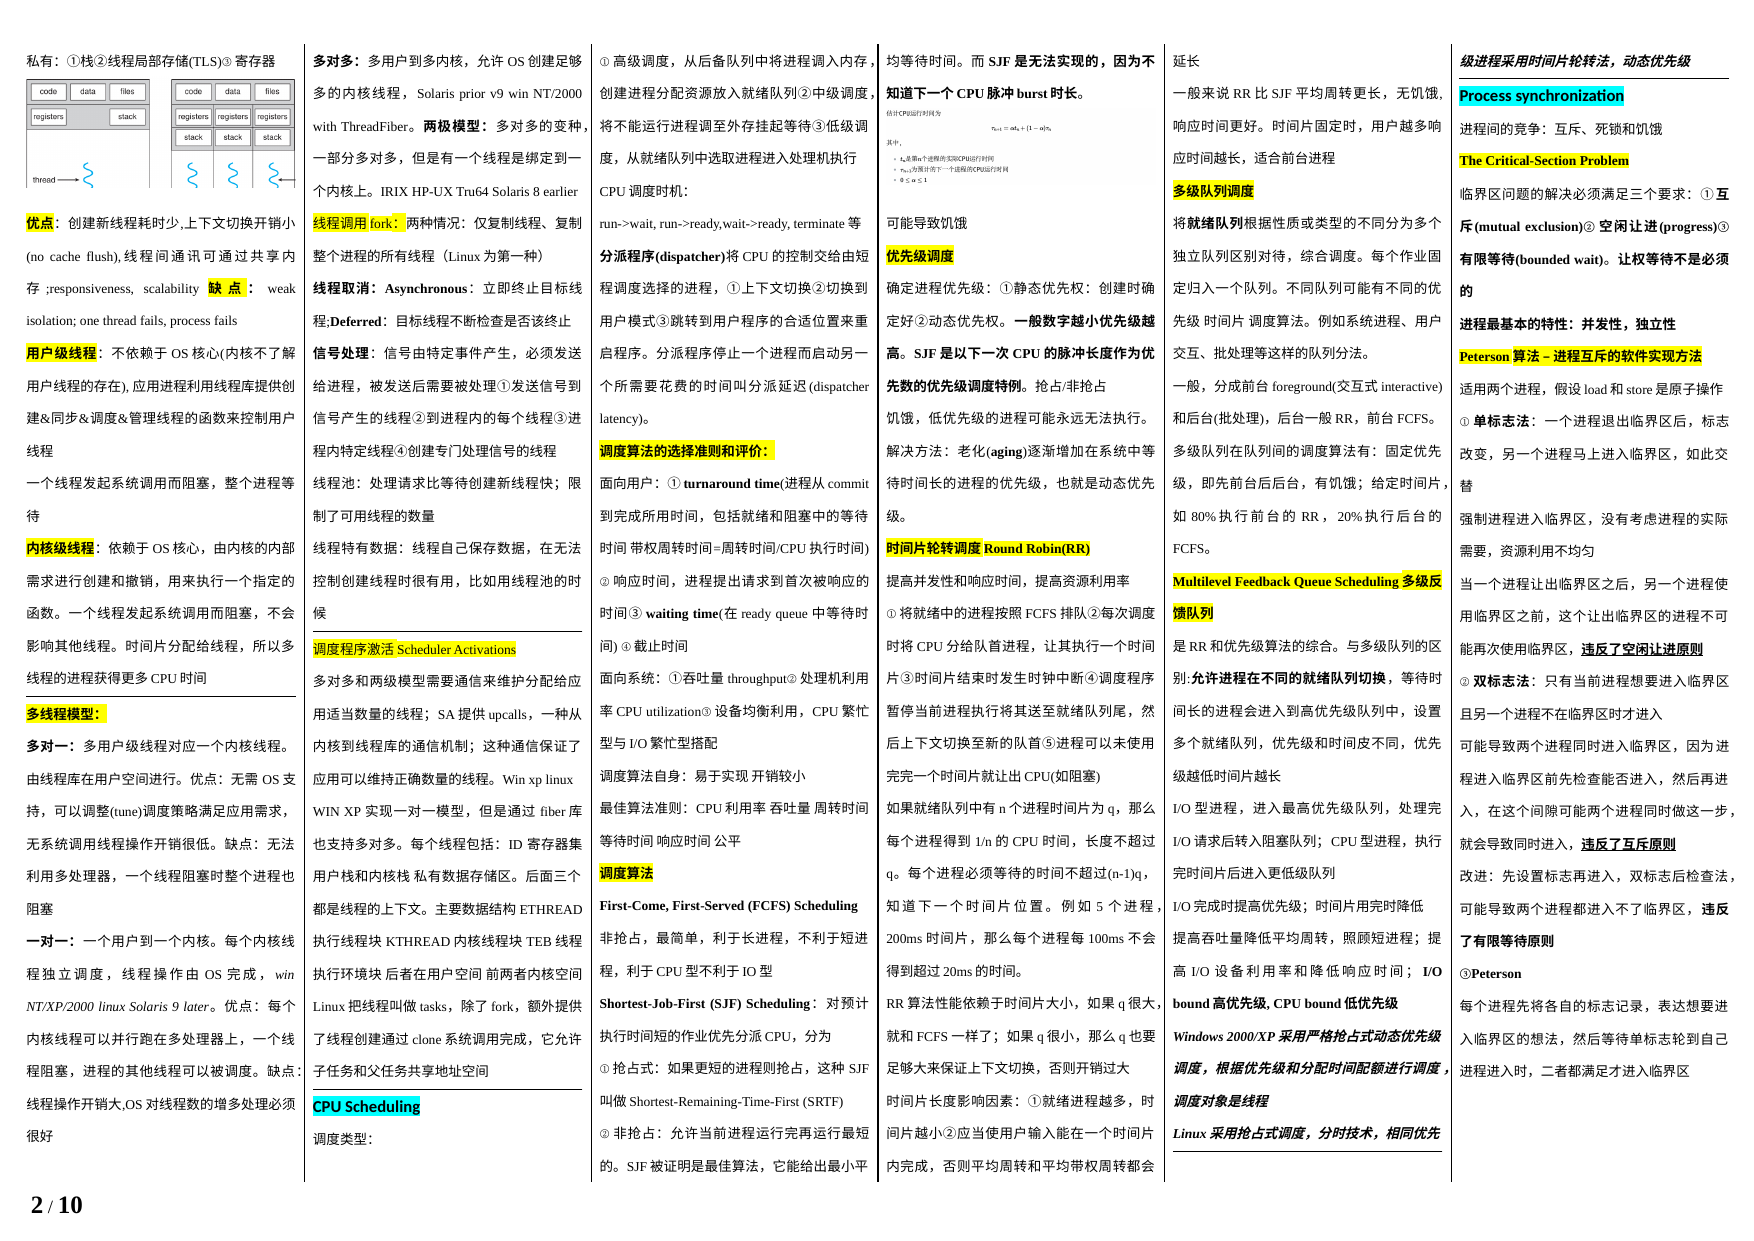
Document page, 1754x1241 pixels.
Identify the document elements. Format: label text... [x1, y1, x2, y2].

text 每个进程先将各自的标志记录，表达想要进入临界区的想法，然后等待单标志轮到自己进程进入时，二者都满足才进入临界区 [1459, 989, 1729, 1087]
text run->wait, run->ready,wait->ready, terminate等 [599, 206, 869, 239]
text 线程特有数据：线程自己保存数据，在无法控制创建线程时很有用，比如用线程池的时候 [313, 531, 582, 631]
text Shortest-Job-First (SJF) Scheduling：对预计执行时间短的作业优先分派CPU，分为 [599, 986, 869, 1051]
text 提高吞吐量降低平均周转，照顾短进程；提高I/O设备利用率和降低响应时间；I/O bound高优先级, CPU bound低优先级 [1173, 921, 1442, 1019]
text 强制进程进入临界区，没有考虑进程的实际需要，资源利用不均匀 [1459, 502, 1729, 567]
text ②非抢占：允许当前进程运行完再运行最短的。SJF被证明是最佳算法，它能给出最小平均等待时间。而SJF是无法实现的，因为不知道下一个CPU脉冲burst时长。 [886, 44, 1156, 108]
text 调度程序激活 Scheduler Activations [313, 632, 582, 664]
text ①抢占式：如果更短的进程则抢占，这种SJF叫做Shortest-Remaining-Time-First (SRTF) [599, 1051, 869, 1116]
text ②非抢占：允许当前进程运行完再运行最短的。SJF被证明是最佳算法，它能给出最小平均等待时间。而SJF是无法实现的，因为不知道下一个CPU脉冲burst时长。 [599, 1116, 869, 1181]
text WIN XP实现一对一模型，但是通过fiber库也支持多对多。每个线程包括：ID 寄存器集 用户栈和内核栈 私有数据存储区。后面三个都是线程的上下文。主要数据结构ETHREAD执行线程块 KTHREAD内核线程块 TEB线程执行环境块 后者在用户空间 前两者内核空间。Linux把线程叫做tasks，除了fork，额外提供了线程创建通过clone系统调用完成，它允许子任务和父任务共享地址空间 [313, 794, 582, 1089]
text 适用两个进程，假设load和store是原子操作 [1459, 372, 1729, 404]
text 可能导致两个进程同时进入临界区，因为进程进入临界区前先检查能否进入，然后再进入，在这个间隙可能两个进程同时做这一步，就会导致同时进入，违反了互斥原则 [1459, 729, 1729, 859]
text 调度算法的选择准则和评价： [599, 434, 869, 466]
picture [26, 76, 296, 188]
text 多对一：多用户级线程对应一个内核线程。由线程库在用户空间进行。优点：无需OS支持，可以调整(tune)调度策略满足应用需求，无系统调用线程操作开销很低。缺点：无法利用多处理器，一个线程阻塞时整个进程也阻塞 [26, 729, 296, 924]
text 调度类型： [313, 1123, 582, 1155]
text 将就绪队列根据性质或类型的不同分为多个独立队列区别对待，综合调度。每个作业固定归入一个队列。不同队列可能有不同的优先级 时间片 调度算法。例如系统进程、用户交互、批处理等这样的队列分法。 [1173, 206, 1442, 369]
text 临界区问题的解决必须满足三个要求：①互斥(mutual exclusion)②空闲让进(progress)③有限等待(bounded wait)。让权等待不是必须的 [1459, 177, 1729, 307]
text 饥饿，低优先级的进程可能永远无法执行。解决方法：老化(aging)逐渐增加在系统中等待时间长的进程的优先级，也就是动态优先级。 [886, 401, 1156, 531]
text 面向系统：①吞吐量throughput②处理机利用率CPU utilization③设备均衡利用，CPU繁忙型与I/O繁忙型搭配 [599, 661, 869, 759]
text 信号处理：信号由特定事件产生，必须发送给进程，被发送后需要被处理①发送信号到信号产生的线程②到进程内的每个线程③进程内特定线程④创建专门处理信号的线程 [313, 336, 582, 466]
text 如果就绪队列中有n个进程时间片为q，那么每个进程得到1/n的CPU时间，长度不超过q。每个进程必须等待的时间不超过(n-1)q，知道下一个时间片位置。例如5个进程，200ms时间片，那么每个进程每100ms不会得到超过20ms的时间。 [886, 791, 1156, 986]
text 一个线程发起系统调用而阻塞，整个进程等待 [26, 466, 296, 531]
text 多级队列调度 [1173, 174, 1442, 206]
text I/O完成时提高优先级；时间片用完时降低 [1173, 889, 1442, 921]
text CPU调度时机： [599, 174, 869, 206]
text 提高并发性和响应时间，提高资源利用率 [886, 564, 1156, 596]
text 进程最基本的特性：并发性，独立性 [1459, 307, 1729, 339]
text 私有：①栈②线程局部存储(TLS)③寄存器 [26, 44, 296, 76]
text 改进：先设置标志再进入，双标志后检查法，可能导致两个进程都进入不了临界区，违反了有限等待原则 [1459, 859, 1729, 957]
text 线程取消：Asynchronous：立即终止目标线程;Deferred：目标线程不断检查是否该终止 [313, 271, 582, 336]
text 线程池：处理请求比等待创建新线程快；限制了可用线程的数量 [313, 466, 582, 531]
text 内核级线程：依赖于OS核心，由内核的内部需求进行创建和撤销，用来执行一个指定的函数。一个线程发起系统调用而阻塞，不会影响其他线程。时间片分配给线程，所以多线程的进程获得更多CPU时间 [26, 531, 296, 696]
text The Critical-Section Problem [1459, 144, 1729, 177]
text 是RR和优先级算法的综合。与多级队列的区别:允许进程在不同的就绪队列切换，等待时间长的进程会进入到高优先级队列中，设置多个就绪队列，优先级和时间皮不同，优先级越低时间片越长 [1173, 629, 1442, 791]
text 分派程序(dispatcher)将CPU的控制交给由短程调度选择的进程，①上下文切换②切换到用户模式③跳转到用户程序的合适位置来重启程序。分派程序停止一个进程而启动另一个所需要花费的时间叫分派延迟(dispatcher latency)。 [599, 239, 869, 434]
text 优点：创建新线程耗时少,上下文切换开销小(no cache flush),线程间通讯可通过共享内存;responsiveness, scalability缺点：weak isolation; one thread fails, process fails [26, 206, 296, 336]
text 面向用户：①turnaround time(进程从commit到完成所用时间，包括就绪和阻塞中的等待时间 带权周转时间=周转时间/CPU执行时间) ②响应时间，进程提出请求到首次被响应的时间③waiting time(在ready queue中等待时间) ④截止时间 [599, 466, 869, 661]
text Process synchronization [1459, 79, 1729, 112]
text Windows 2000/XP采用严格抢占式动态优先级调度，根据优先级和分配时间配额进行调度，调度对象是线程 [1173, 1019, 1442, 1116]
text ①高级调度，从后备队列中将进程调入内存，创建进程分配资源放入就绪队列②中级调度，将不能运行进程调至外存挂起等待③低级调度，从就绪队列中选取进程进入处理机执行 [599, 44, 869, 174]
text RR算法性能依赖于时间片大小，如果q很大，就和FCFS一样了；如果q很小，那么q也要足够大来保证上下文切换，否则开销过大 [886, 986, 1156, 1084]
text ①将就绪中的进程按照FCFS排队②每次调度时将CPU分给队首进程，让其执行一个时间片③时间片结束时发生时钟中断④调度程序暂停当前进程执行将其送至就绪队列尾，然后上下文切换至新的队首⑤进程可以未使用完完一个时间片就让出CPU(如阻塞) [886, 596, 1156, 791]
text 时间片长度影响因素：①就绪进程越多，时间片越小②应当使用户输入能在一个时间片内完成，否则平均周转和平均带权周转都会延长 [886, 1084, 1156, 1181]
text 进程间的竞争：互斥、死锁和饥饿 [1459, 112, 1729, 144]
text CPU Scheduling [313, 1090, 582, 1123]
text 时间片长度影响因素：①就绪进程越多，时间片越小②应当使用户输入能在一个时间片内完成，否则平均周转和平均带权周转都会延长 [1173, 44, 1442, 76]
text 线程调用fork：两种情况：仅复制线程、复制整个进程的所有线程（Linux为第一种） [313, 206, 582, 271]
text Linux采用抢占式调度，分时技术，相同优先级进程采用时间片轮转法，动态优先级 [1459, 44, 1729, 78]
text 多对多：多用户到多内核，允许OS创建足够多的内核线程，Solaris prior v9 win NT/2000 with ThreadFiber。两极模型：多对多的变种，一部分多对多，但是有一个线程是绑定到一个内核上。IRIX HP-UX Tru64 Solaris 8 earlier [313, 44, 582, 206]
text 多线程模型： [26, 697, 296, 729]
text 可能导致饥饿 [886, 206, 1156, 239]
text 一对一：一个用户到一个内核。每个内核线程独立调度，线程操作由OS完成，win NT/XP/2000 linux Solaris 9 later。优点：每个内核线程可以并行跑在多处理器上，一个线程阻塞，进程的其他线程可以被调度。缺点：线程操作开销大,OS对线程数的增多处理必须很好 [26, 924, 296, 1152]
text 非抢占，最简单，利于长进程，不利于短进程，利于CPU型不利于IO型 [599, 921, 869, 986]
text 多对多和两级模型需要通信来维护分配给应用适当数量的线程；SA提供upcalls，一种从内核到线程库的通信机制；这种通信保证了应用可以维持正确数量的线程。Win xp linux [313, 664, 582, 794]
text 调度算法自身：易于实现 开销较小 [599, 759, 869, 791]
text First-Come, First-Served (FCFS) Scheduling [599, 889, 869, 921]
text ②双标志法：只有当前进程想要进入临界区且另一个进程不在临界区时才进入 [1459, 664, 1729, 729]
text 时间片轮转调度Round Robin(RR) [886, 531, 1156, 564]
text Multilevel Feedback Queue Scheduling多级反馈队列 [1173, 589, 1442, 629]
text 优先级调度 [886, 239, 1156, 271]
text I/O型进程，进入最高优先级队列，处理完I/O请求后转入阻塞队列；CPU型进程，执行完时间片后进入更低级队列 [1173, 791, 1442, 889]
text 一般，分成前台foreground(交互式interactive)和后台(批处理)，后台一般RR，前台FCFS。多级队列在队列间的调度算法有：固定优先级，即先前台后后台，有饥饿；给定时间片，如80%执行前台的RR，20%执行后台的FCFS。 [1173, 369, 1442, 564]
text 当一个进程让出临界区之后，另一个进程使用临界区之前，这个让出临界区的进程不可能再次使用临界区，违反了空闲让进原则 [1459, 567, 1729, 664]
text ①单标志法：一个进程退出临界区后，标志改变，另一个进程马上进入临界区，如此交替 [1459, 404, 1729, 502]
text Peterson算法 – 进程互斥的软件实现方法 [1459, 339, 1729, 372]
text 调度算法 [599, 856, 869, 889]
text Linux采用抢占式调度，分时技术，相同优先级进程采用时间片轮转法，动态优先级 [1173, 1116, 1442, 1151]
text 最佳算法准则：CPU利用率 吞吐量 周转时间 等待时间 响应时间 公平 [599, 791, 869, 856]
text 一般来说RR比SJF平均周转更长，无饥饿, 响应时间更好。时间片固定时，用户越多响应时间越长，适合前台进程 [1173, 76, 1442, 174]
text ③Peterson [1459, 957, 1729, 989]
picture [886, 108, 1156, 185]
text 确定进程优先级：①静态优先权：创建时确定好②动态优先权。一般数字越小优先级越高。SJF是以下一次CPU的脉冲长度作为优先数的优先级调度特例。抢占/非抢占 [886, 271, 1156, 401]
text 用户级线程：不依赖于OS核心(内核不了解用户线程的存在), 应用进程利用线程库提供创建&同步&调度&管理线程的函数来控制用户线程 [26, 336, 296, 466]
